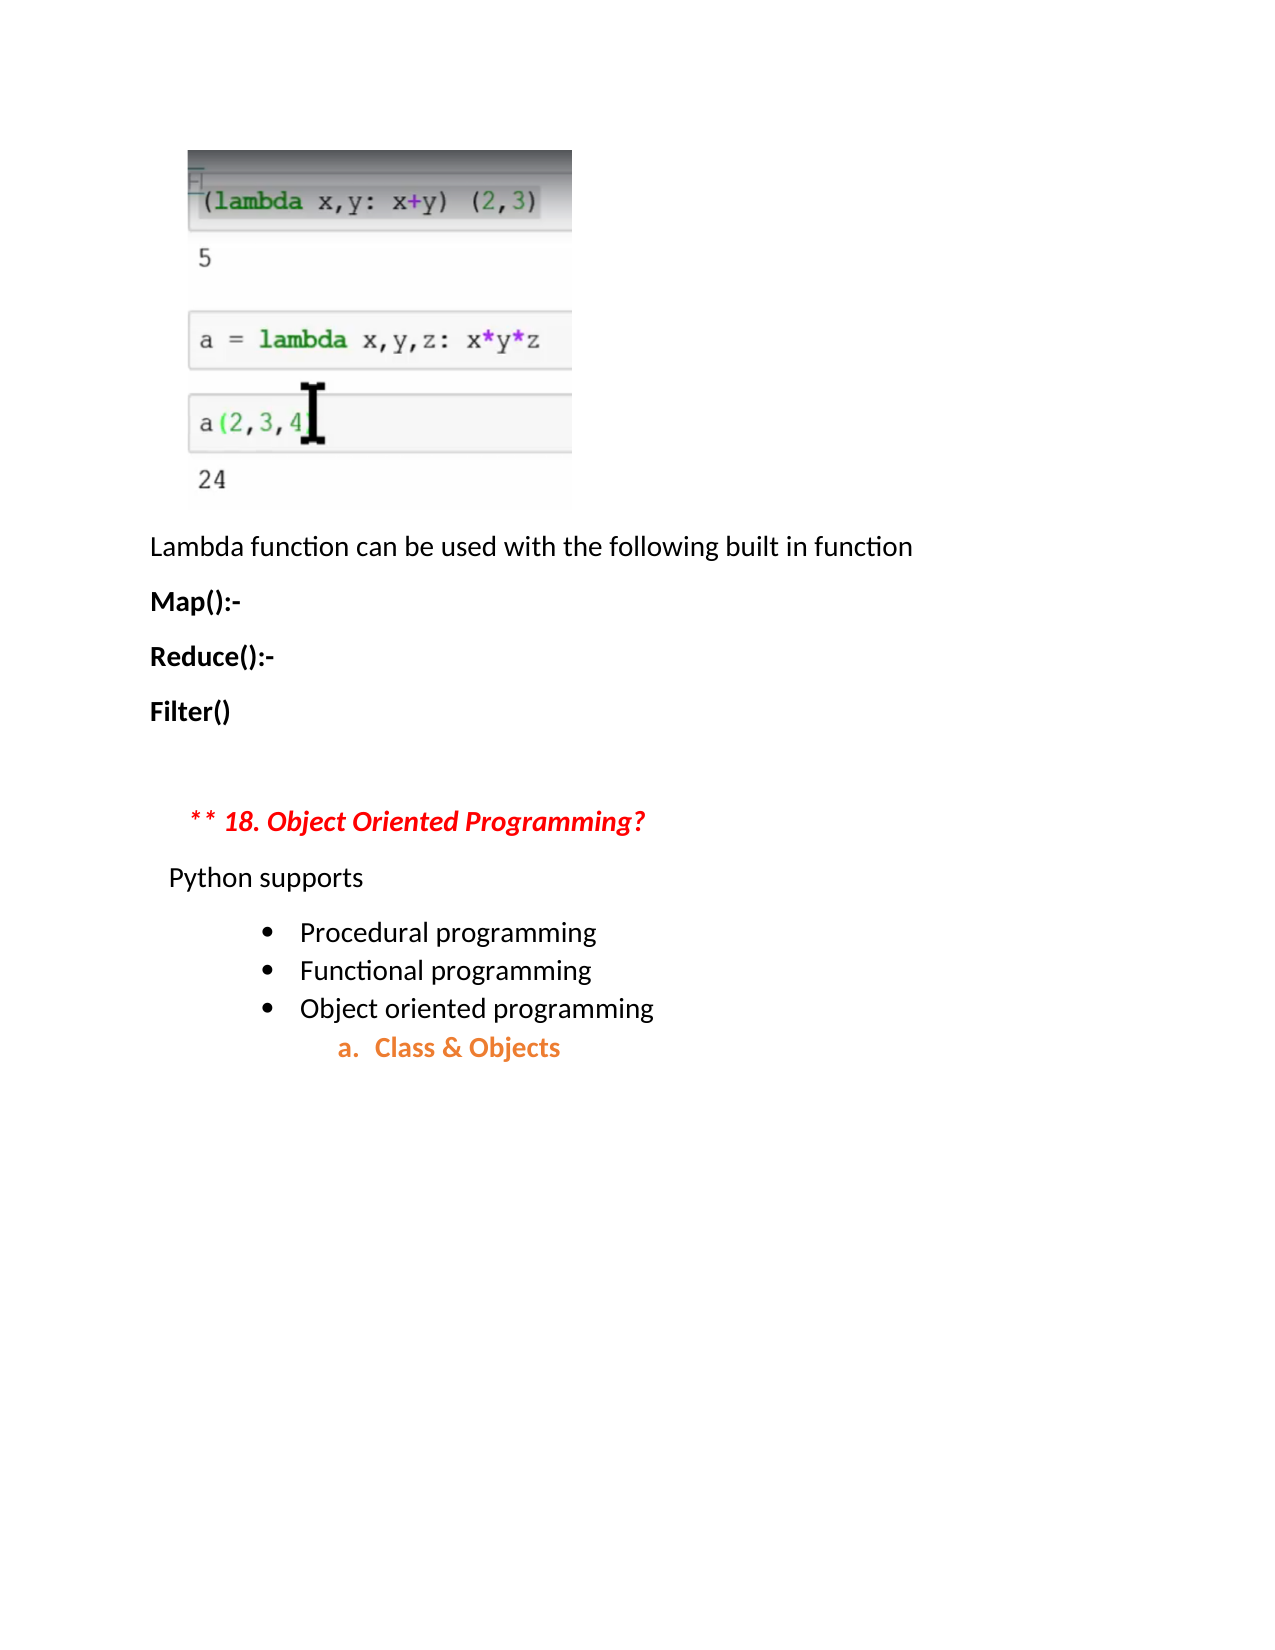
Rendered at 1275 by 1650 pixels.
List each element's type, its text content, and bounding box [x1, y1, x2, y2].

text Map():- [150, 583, 1125, 619]
picture [187, 150, 572, 510]
text ** 18. Object Oriented Programming? [187, 803, 1125, 839]
text Lambda function can be used with the following built in function [150, 528, 1125, 564]
list Object oriented programming [262, 991, 1125, 1026]
text Filter() [150, 693, 1125, 729]
list Procedural programming [262, 914, 1125, 949]
text Python supports [169, 859, 1125, 894]
list Functional programming [262, 952, 1125, 988]
list Class & Objects [337, 1029, 1125, 1065]
text Reduce():- [150, 638, 1125, 674]
